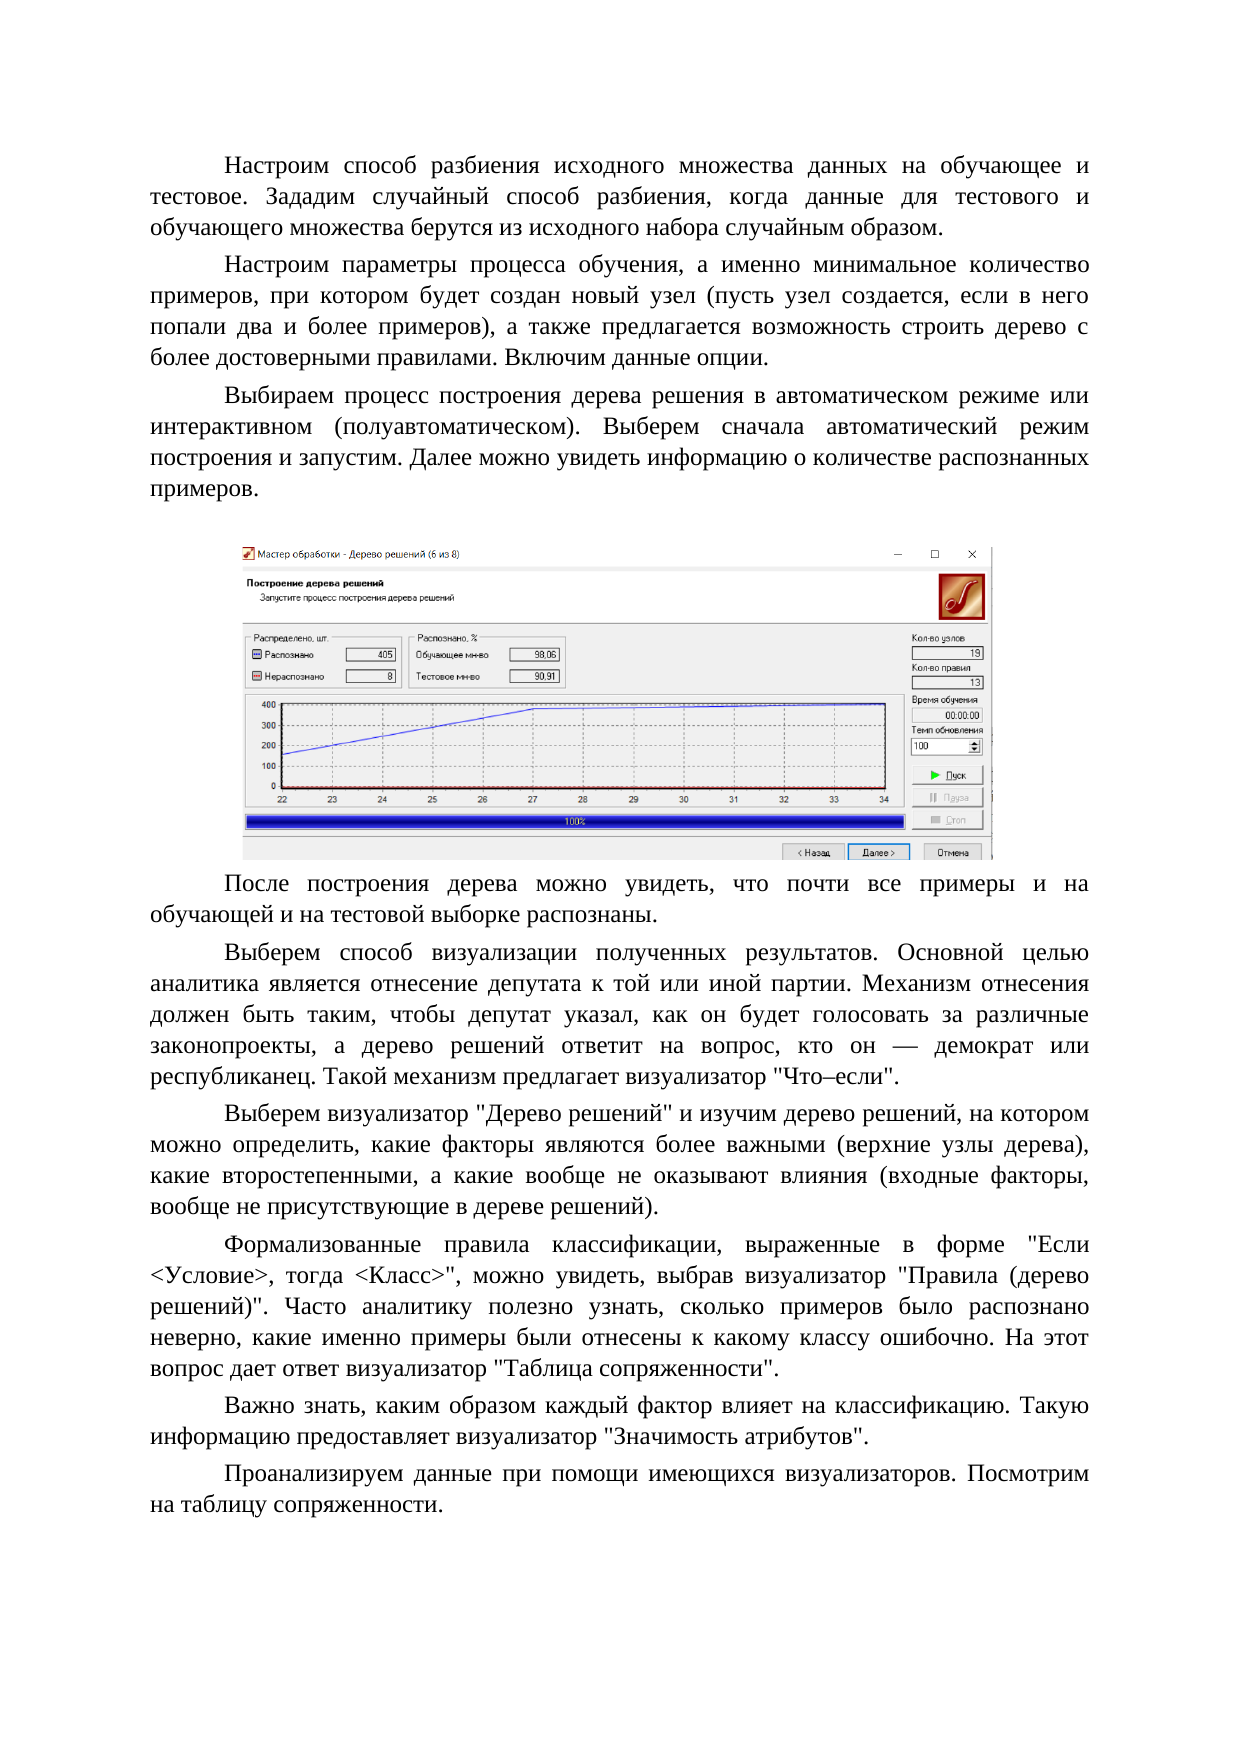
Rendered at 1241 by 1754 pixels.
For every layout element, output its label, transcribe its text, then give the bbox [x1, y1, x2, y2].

text Выберем способ визуализации полученных результатов. Основной целью аналитика является отнесение депутата к той или иной партии. Механизм отнесения должен быть таким, чтобы депутат указал, как он будет голосовать за различные законопроекты, а дерево решений ответит на вопрос, кто он — демократ или республиканец. Такой механизм предлагает визуализатор "Что–если". [150, 937, 1090, 1090]
text После построения дерева можно увидеть, что почти все примеры и на обучающей и на тестовой выборке распознаны. [150, 868, 1090, 928]
text Проанализируем данные при помощи имеющихся визуализаторов. Посмотрим на таблицу сопряженности. [150, 1458, 1090, 1518]
text Выбираем процесс построения дерева решения в автоматическом режиме или интерактивном (полуавтоматическом). Выберем сначала автоматический режим построения и запустим. Далее можно увидеть информацию о количестве распознанных примеров. [150, 380, 1090, 502]
text Настроим параметры процесса обучения, а именно минимальное количество примеров, при котором будет создан новый узел (пусть узел создается, если в него попали два и более примеров), а также предлагается возможность строить дерево с более достоверными правилами. Включим данные опции. [150, 249, 1090, 371]
text Выберем визуализатор "Дерево решений" и изучим дерево решений, на котором можно определить, какие факторы являются более важными (верхние узлы дерева), какие второстепенными, а какие вообще не оказывают влияния (входные факторы, вообще не присутствующие в дереве решений). [150, 1098, 1090, 1220]
text Настроим способ разбиения исходного множества данных на обучающее и тестовое. Зададим случайный способ разбиения, когда данные для тестового и обучающего множества берутся из исходного набора случайным образом. [150, 150, 1090, 241]
text Формализованные правила классификации, выраженные в форме "Если <Условие>, тогда <Класс>", можно увидеть, выбрав визуализатор "Правила (дерево решений)". Часто аналитику полезно узнать, сколько примеров было распознано неверно, какие именно примеры были отнесены к какому классу ошибочно. На этот вопрос дает ответ визуализатор "Таблица сопряженности". [150, 1229, 1090, 1382]
text Важно знать, каким образом каждый фактор влияет на классификацию. Такую информацию предоставляет визуализатор "Значимость атрибутов". [150, 1390, 1090, 1450]
